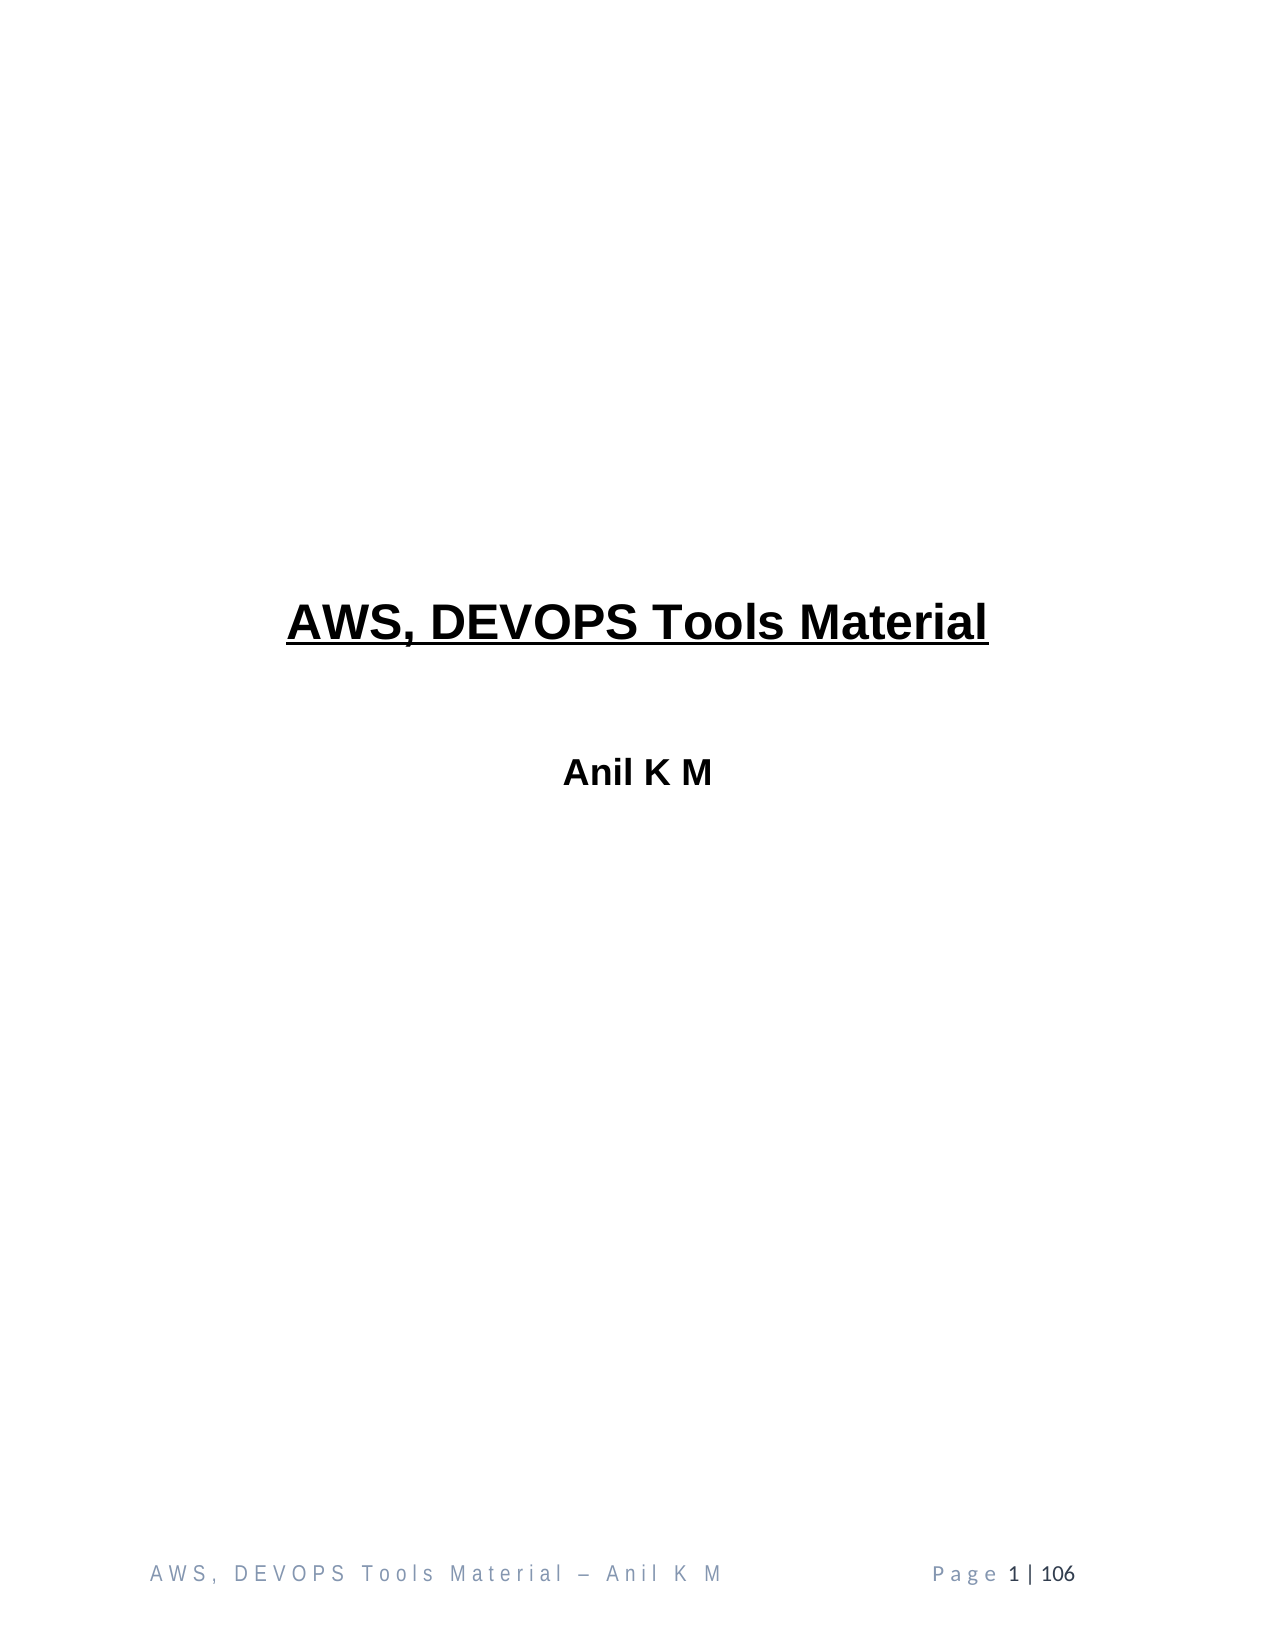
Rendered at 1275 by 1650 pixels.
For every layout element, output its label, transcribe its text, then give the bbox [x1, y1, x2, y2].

text Anil K M [150, 750, 1125, 793]
text AWS, DEVOPS Tools Material [150, 593, 1125, 650]
